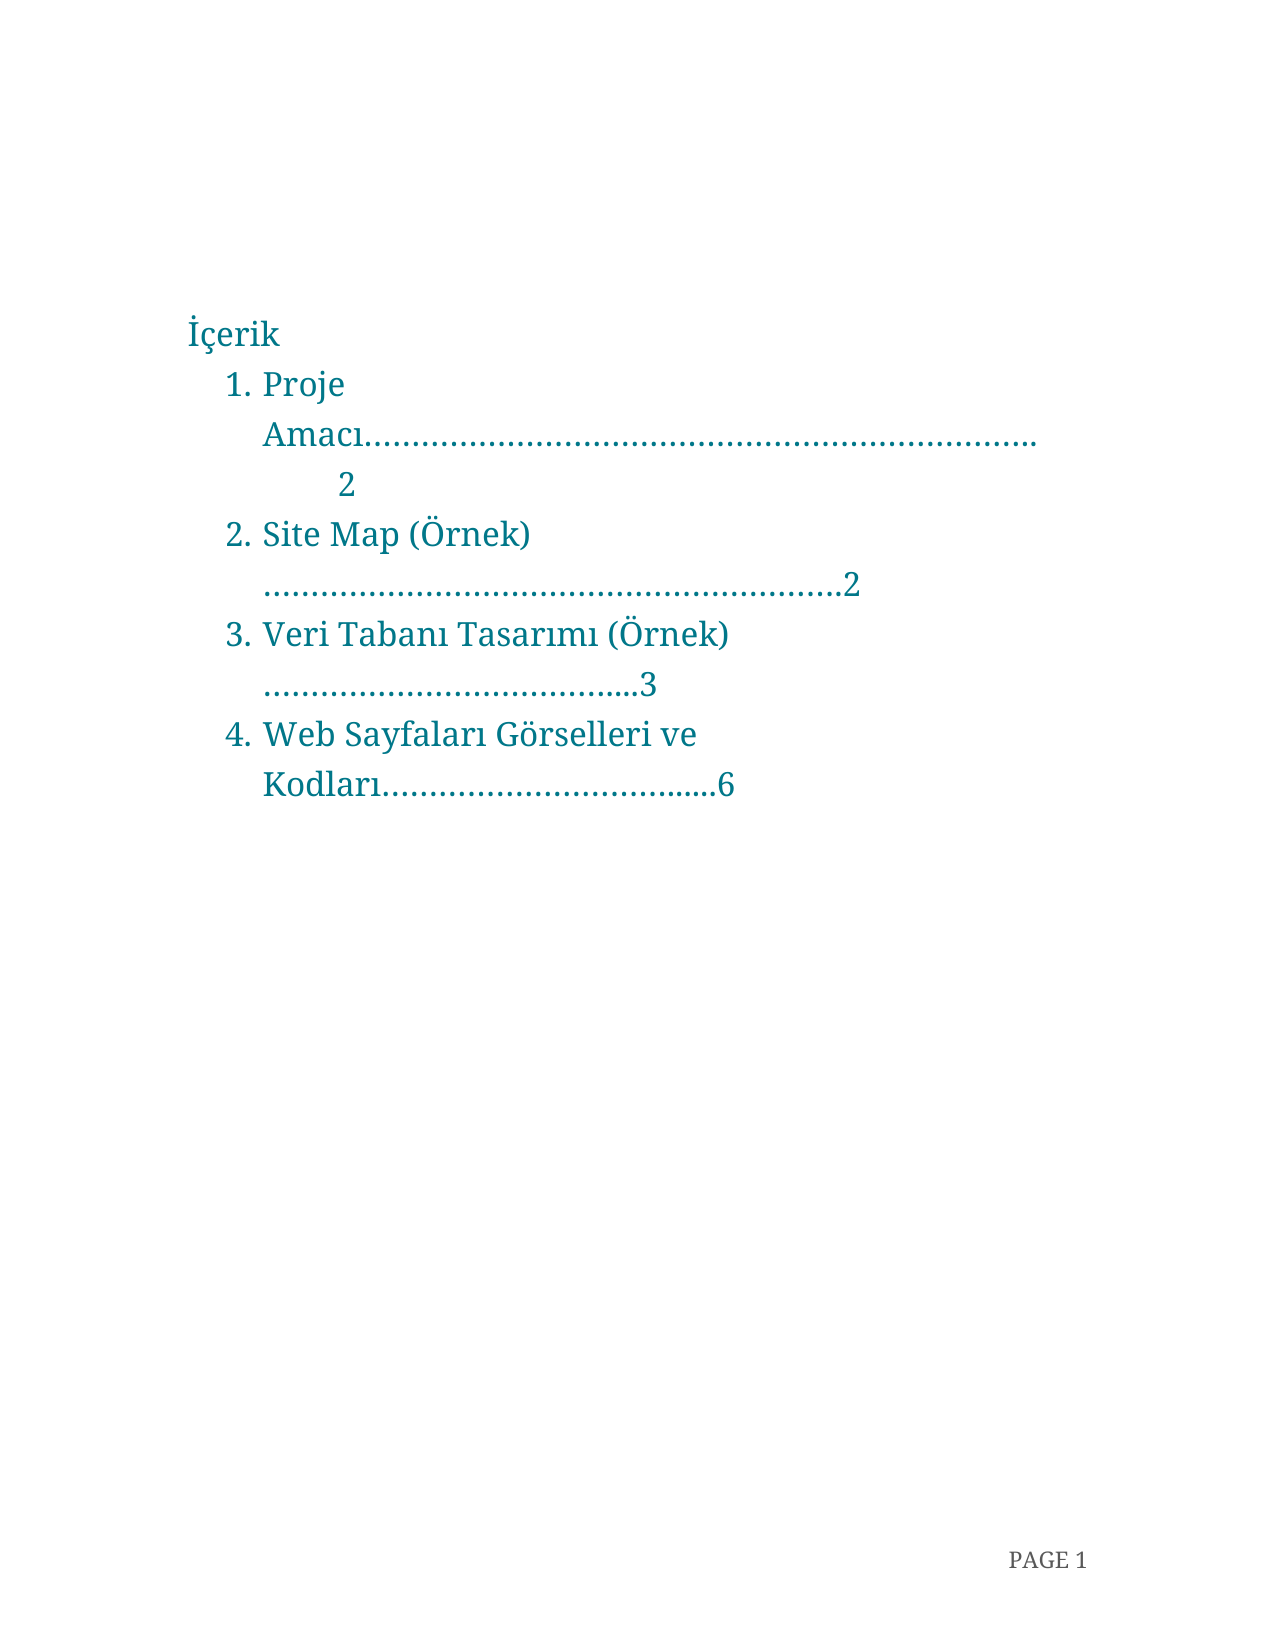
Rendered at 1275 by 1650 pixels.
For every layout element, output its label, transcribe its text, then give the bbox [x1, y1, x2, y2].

subtitle Site Map (Örnek) …………………………………………………….2 [225, 511, 1087, 606]
subtitle Web Sayfaları Görselleri ve Kodları…………………………......6 [225, 710, 1087, 806]
subtitle Proje Amacı…………………………………………………………….. 2 [225, 361, 1087, 506]
subtitle Veri Tabanı Tasarımı (Örnek)………………………………....3 [225, 611, 1087, 706]
subtitle İçerik [187, 311, 1087, 357]
